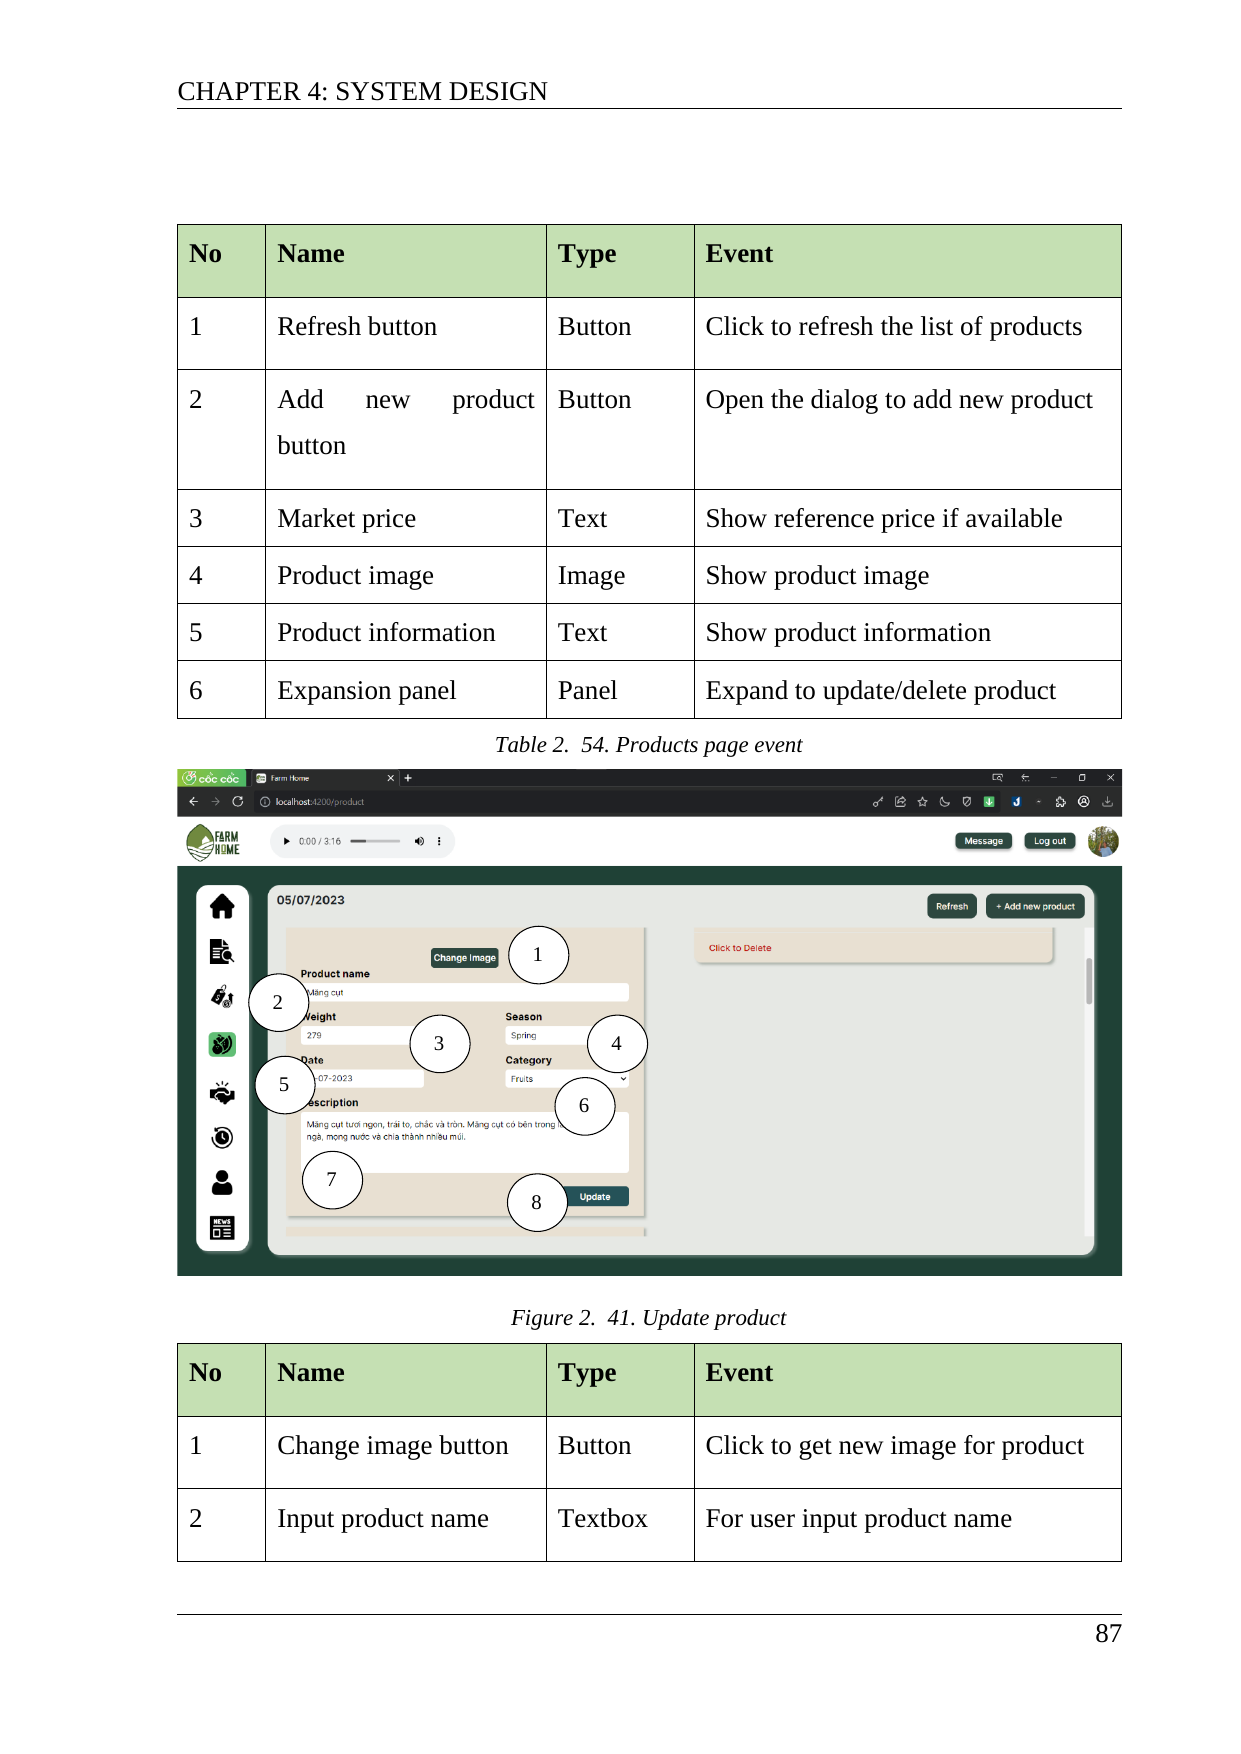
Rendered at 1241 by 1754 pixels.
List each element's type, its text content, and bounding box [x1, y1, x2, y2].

table_cell Product information [266, 604, 546, 660]
table_cell Click to get new image for product [695, 1417, 1121, 1488]
table_header Name [266, 1344, 546, 1416]
table_cell Textbox [547, 1489, 694, 1561]
table_cell Show reference price if available [695, 490, 1121, 546]
table_cell Add new product button [266, 370, 546, 489]
table_cell Input product name [266, 1489, 546, 1561]
table_cell Change image button [266, 1417, 546, 1488]
table_header Type [547, 1344, 694, 1416]
table_cell Expansion panel [266, 661, 546, 717]
table_header Event [695, 1344, 1121, 1416]
table_cell Text [547, 604, 694, 660]
table_cell 4 [178, 547, 265, 603]
table_cell 5 [178, 604, 265, 660]
table_header No [178, 225, 265, 297]
table_cell Refresh button [266, 298, 546, 369]
table_cell 2 [178, 1489, 265, 1561]
table_cell Image [547, 547, 694, 603]
table_cell 1 [178, 298, 265, 369]
table_cell Button [547, 298, 694, 369]
table_cell 6 [178, 661, 265, 717]
picture [177, 769, 1123, 1276]
table_cell Text [547, 490, 694, 546]
table_cell Show product information [695, 604, 1121, 660]
table_header Event [695, 225, 1121, 297]
table_header Name [266, 225, 546, 297]
table_header No [178, 1344, 265, 1416]
table_cell Button [547, 370, 694, 489]
table_cell 3 [178, 490, 265, 546]
table_header Type [547, 225, 694, 297]
table_cell Expand to update/delete product [695, 661, 1121, 717]
table_cell 1 [178, 1417, 265, 1488]
table_cell Panel [547, 661, 694, 717]
table_cell Click to refresh the list of products [695, 298, 1121, 369]
table_cell Open the dialog to add new product [695, 370, 1121, 489]
table_cell Show product image [695, 547, 1121, 603]
table_cell For user input product name [695, 1489, 1121, 1561]
table_cell Button [547, 1417, 694, 1488]
table_cell Product image [266, 547, 546, 603]
table_cell Market price [266, 490, 546, 546]
table_cell 2 [178, 370, 265, 489]
